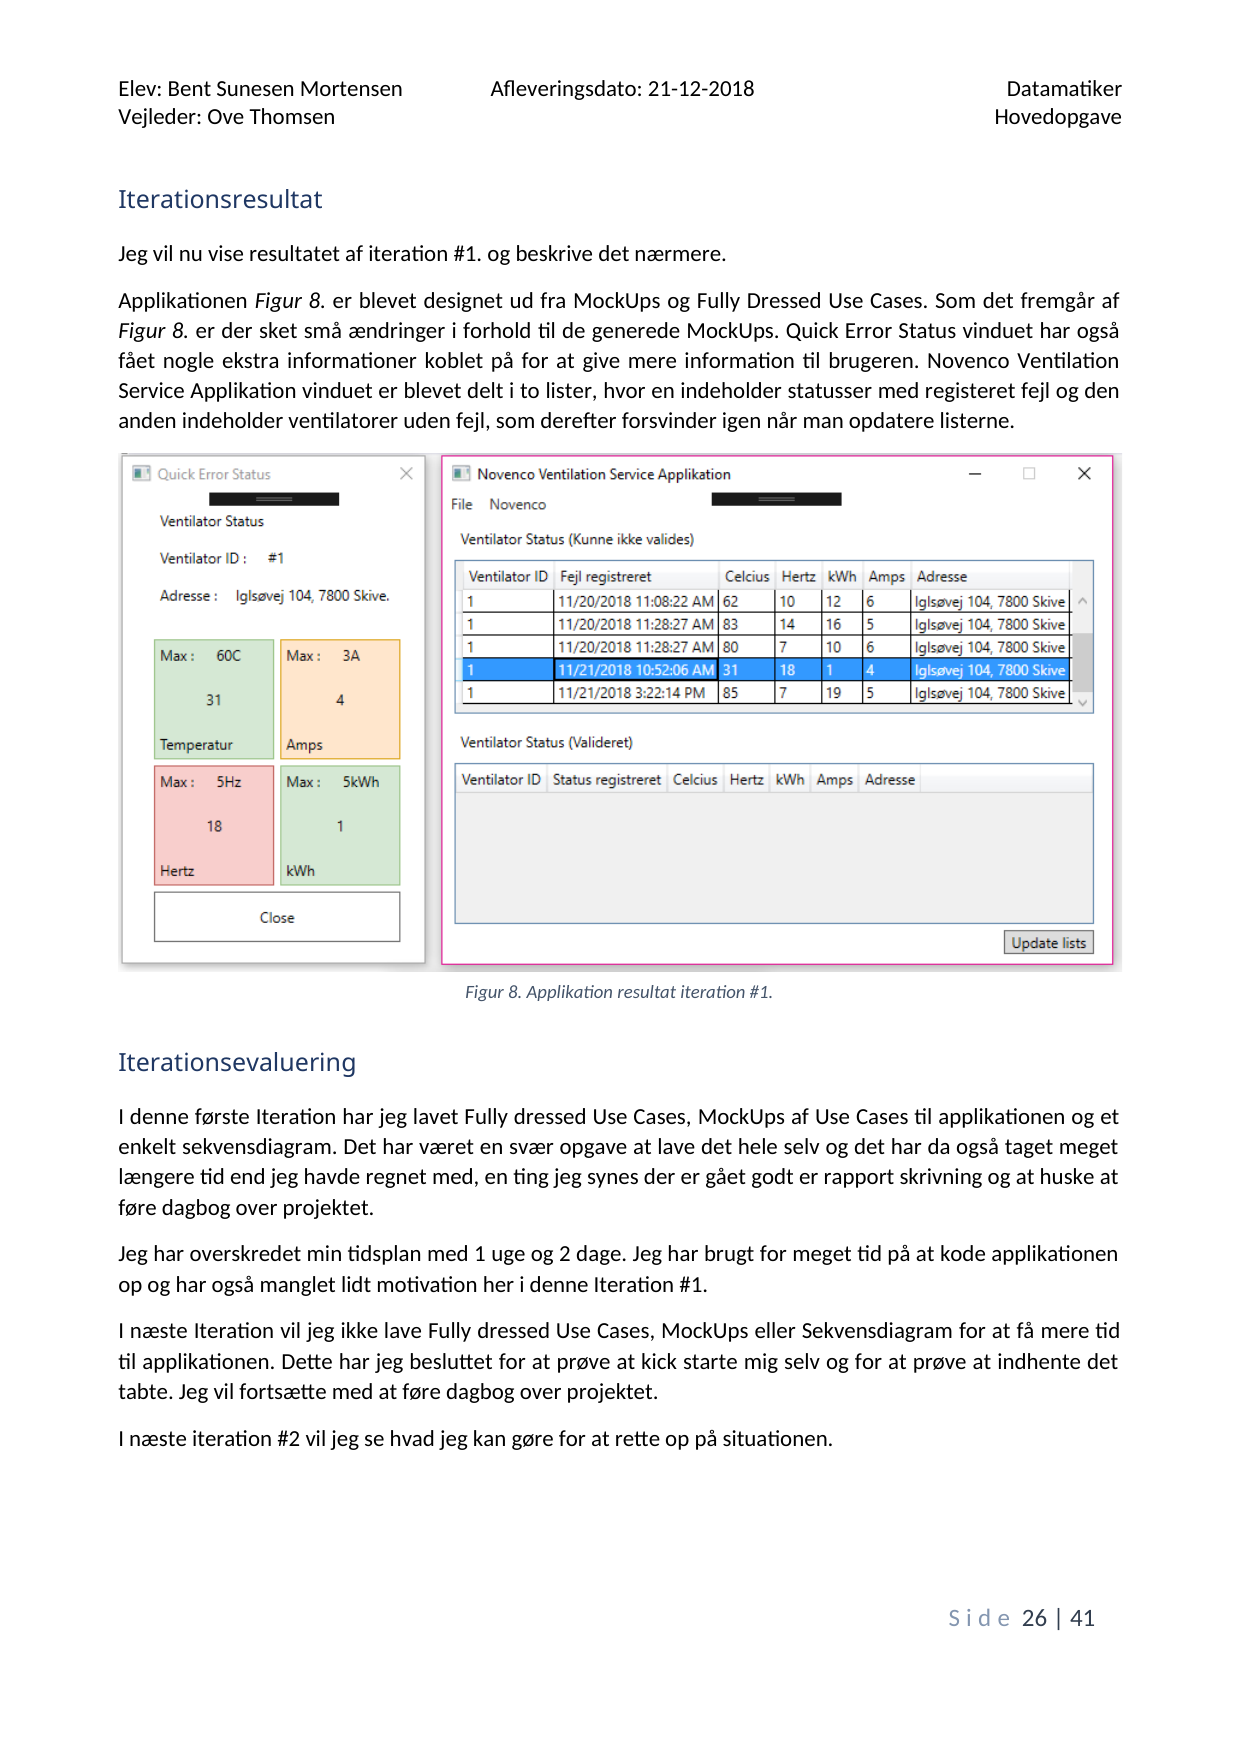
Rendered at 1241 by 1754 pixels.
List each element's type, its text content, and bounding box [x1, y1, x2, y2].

text Applikationen Figur 8. er blevet designet ud fra MockUps og Fully Dressed Use Cases. Som det fremgår af Figur 8. er der sket små ændringer i forhold til de generede MockUps. Quick Error Status vinduet har også fået nogle ekstra informationer koblet på for at give mere information til brugeren. Novenco Ventilation Service Applikation vinduet er blevet delt i to lister, hvor en indeholder statusser med registeret fejl og den anden indeholder ventilatorer uden fejl, som derefter forsvinder igen når man opdatere listerne. [118, 286, 1122, 435]
text Jeg har overskredet min tidsplan med 1 uge og 2 dage. Jeg har brugt for meget tid på at kode applikationen op og har også manglet lidt motivation her i denne Iteration #1. [118, 1239, 1122, 1298]
picture [118, 453, 1123, 972]
text I næste iteration #2 vil jeg se hvad jeg kan gøre for at rette op på situationen. [118, 1424, 1122, 1452]
subtitle Iterationsevaluering [118, 1044, 1122, 1078]
text Jeg vil nu vise resultatet af iteration #1. og beskrive det nærmere. [118, 239, 1122, 267]
text I denne første Iteration har jeg lavet Fully dressed Use Cases, MockUps af Use Cases til applikationen og et enkelt sekvensdiagram. Det har været en svær opgave at lave det hele selv og det har da også taget meget længere tid end jeg havde regnet med, en ting jeg synes der er gået godt er rapport skrivning og at huske at føre dagbog over projektet. [118, 1102, 1122, 1221]
subtitle Iterationsresultat [118, 181, 1122, 215]
text I næste Iteration vil jeg ikke lave Fully dressed Use Cases, MockUps eller Sekvensdiagram for at få mere tid til applikationen. Dette har jeg besluttet for at prøve at kick starte mig selv og for at prøve at indhente det tabte. Jeg vil fortsætte med at føre dagbog over projektet. [118, 1317, 1122, 1405]
